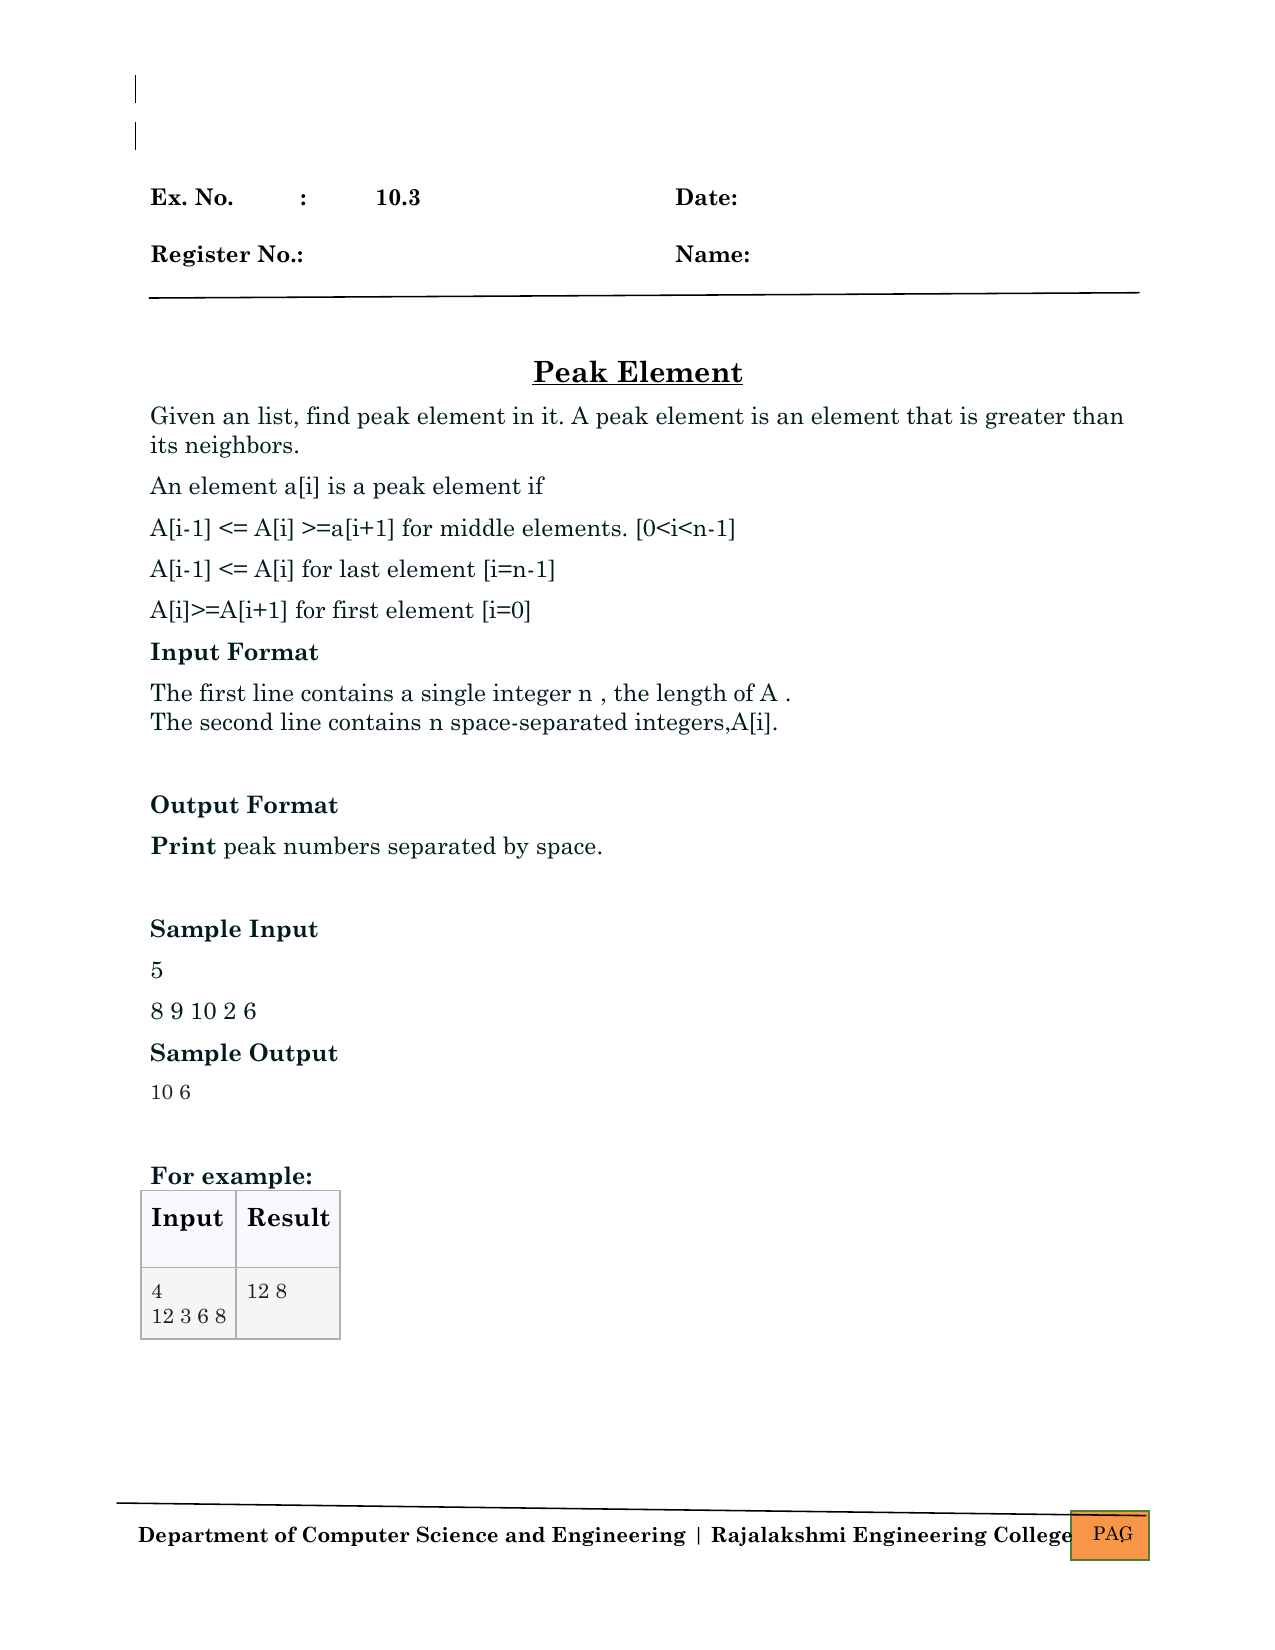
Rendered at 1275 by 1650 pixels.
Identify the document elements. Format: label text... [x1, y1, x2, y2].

text Output Format [150, 789, 1125, 818]
text Register No.: Name: [150, 240, 1125, 267]
text 10 6 [150, 1079, 1125, 1104]
text The first line contains a single integer n , the length of A . The second line contains n space-separated integers,A[i]. [150, 678, 1125, 736]
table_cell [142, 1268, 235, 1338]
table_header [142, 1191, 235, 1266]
text Ex. No. : 10.3 Date: [150, 183, 1125, 211]
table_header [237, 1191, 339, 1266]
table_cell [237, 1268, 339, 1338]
text For example: [150, 1161, 1125, 1190]
text A[i]>=A[i+1] for first element [i=0] [150, 595, 1125, 624]
text Sample Output [150, 1037, 1125, 1066]
text A[i-1] <= A[i] for last element [i=n-1] [150, 554, 1125, 583]
text Peak Element [150, 353, 1125, 388]
text 8 9 10 2 6 [150, 996, 1125, 1025]
text An element a[i] is a peak element if [150, 471, 1125, 500]
text Sample Input [150, 913, 1125, 942]
text 5 [150, 955, 1125, 984]
text Print peak numbers separated by space. [150, 831, 1125, 859]
text Input Format [150, 636, 1125, 665]
text Given an list, find peak element in it. A peak element is an element that is greater than its neighbors. [150, 401, 1125, 458]
text A[i-1] <= A[i] >=a[i+1] for middle elements. [0<i<n-1] [150, 512, 1125, 541]
